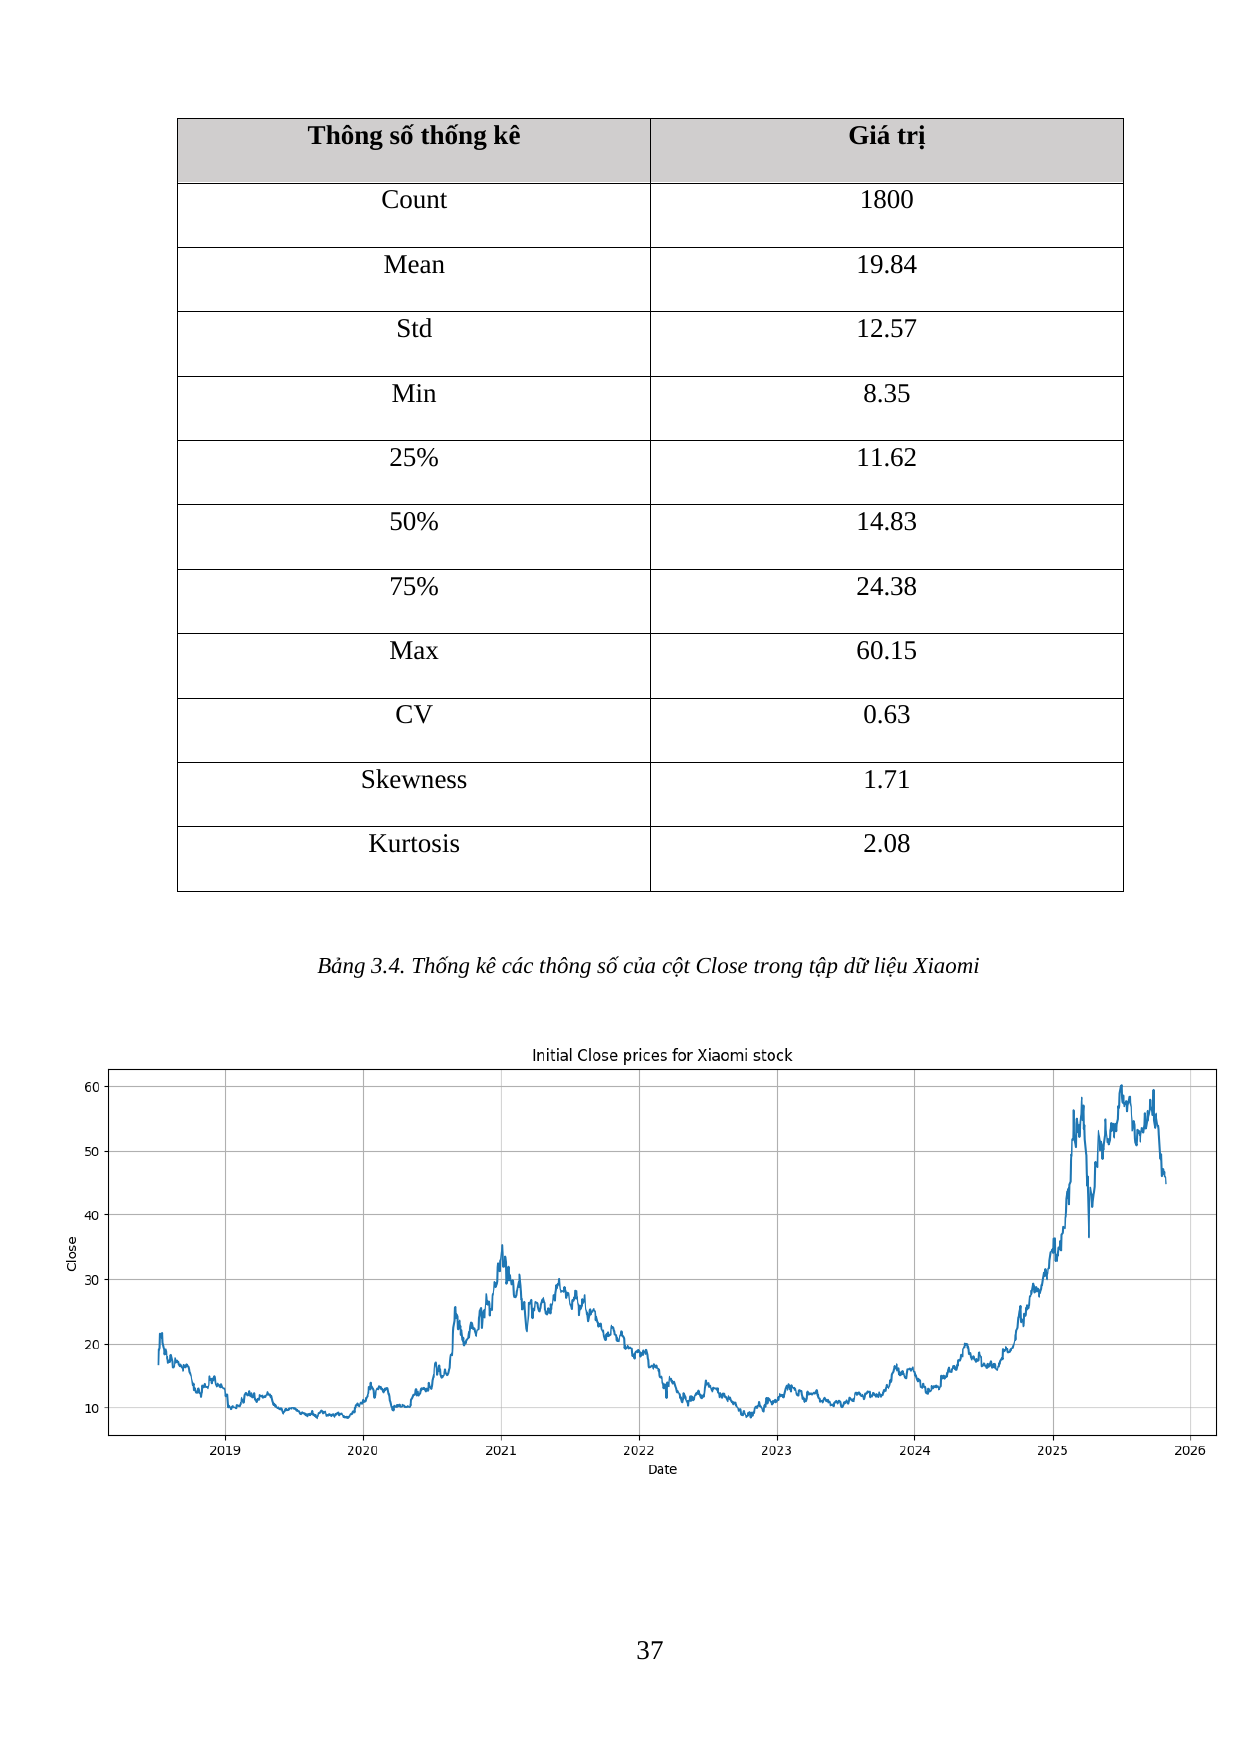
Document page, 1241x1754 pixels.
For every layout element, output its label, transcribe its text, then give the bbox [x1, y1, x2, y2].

table_cell Kurtosis [178, 827, 650, 891]
table_cell 0.63 [651, 699, 1123, 762]
table_cell Skewness [178, 763, 650, 826]
table_cell 14.83 [651, 505, 1123, 569]
subtitle Bảng 3.4. Thống kê các thông số của cột Close trong tập dữ liệu Xiaomi [177, 952, 1122, 978]
table_cell 12.57 [651, 312, 1123, 376]
table_cell 1.71 [651, 763, 1123, 826]
table_cell 8.35 [651, 377, 1123, 440]
table_cell Count [178, 184, 650, 247]
table_cell 19.84 [651, 248, 1123, 311]
table_cell 2.08 [651, 827, 1123, 891]
table_cell Std [178, 312, 650, 376]
table_cell 50% [178, 505, 650, 569]
table_cell Max [178, 634, 650, 697]
table_cell 60.15 [651, 634, 1123, 697]
table_cell Mean [178, 248, 650, 311]
table_header Giá trị [651, 119, 1123, 182]
table_header Thông số thống kê [178, 119, 650, 182]
table_cell CV [178, 699, 650, 762]
table_cell 11.62 [651, 441, 1123, 504]
table_cell Min [178, 377, 650, 440]
table_cell 1800 [651, 184, 1123, 247]
table_cell 25% [178, 441, 650, 504]
picture [57, 1038, 1224, 1485]
table_cell 75% [178, 570, 650, 633]
table_cell 24.38 [651, 570, 1123, 633]
